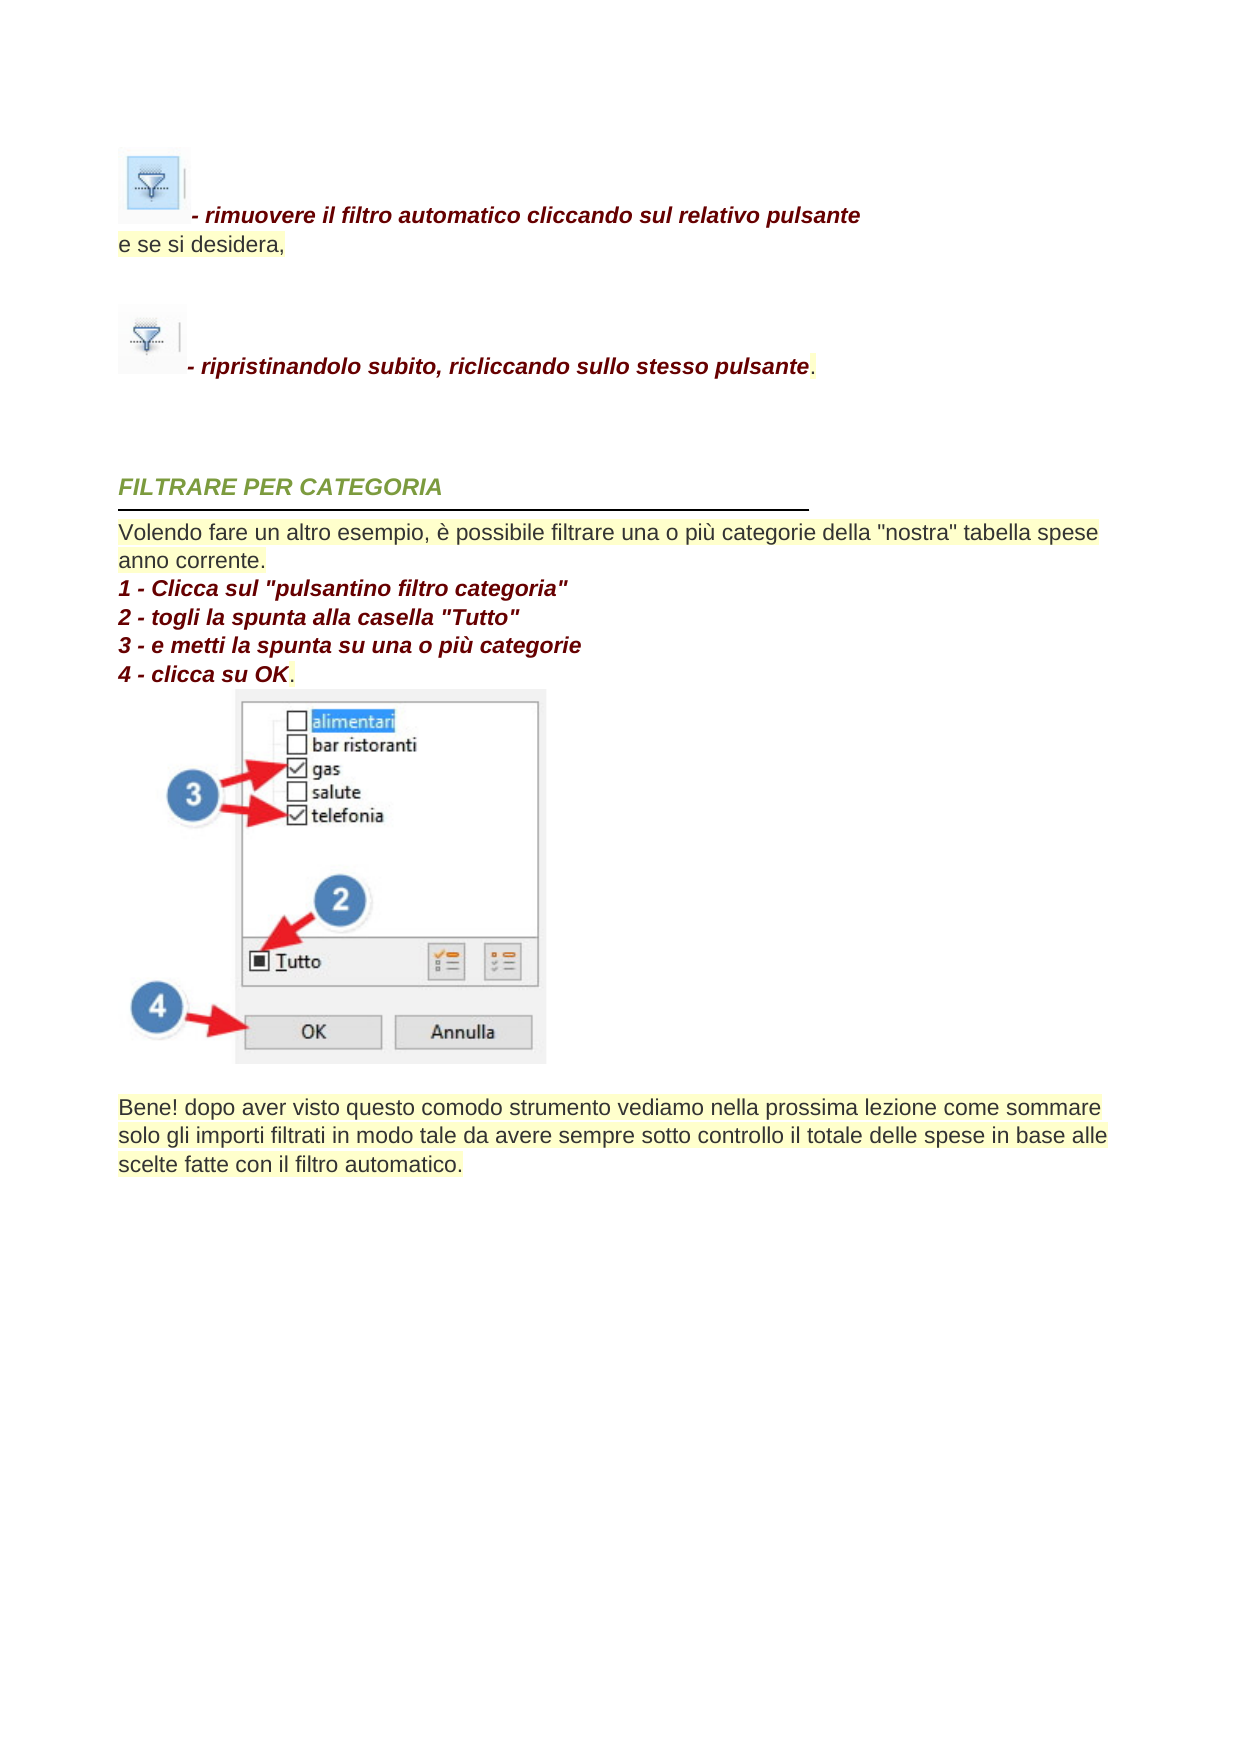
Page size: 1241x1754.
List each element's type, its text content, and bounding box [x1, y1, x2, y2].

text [118, 148, 1122, 257]
text - ripristinandolo subito, ricliccando sullo stesso pulsante. [118, 276, 1122, 379]
picture [118, 304, 187, 374]
text Volendo fare un altro esempio, è possibile filtrare una o più categorie della "nostra" tabella spese anno corrente. 1 - Clicca sul "pulsantino filtro categoria" 2 - togli la spunta alla casella "Tutto" 3 - e metti la spunta su una o più categorie 4 - clicca su OK. Bene! dopo aver visto questo comodo strumento vediamo nella prossima lezione come sommare solo gli importi filtrati in modo tale da avere sempre sotto controllo il totale delle spese in base alle scelte fatte con il filtro automatico. [118, 518, 1122, 1177]
picture [118, 689, 547, 1064]
subtitle FILTRARE PER CATEGORIA [118, 473, 809, 509]
picture [118, 147, 192, 224]
